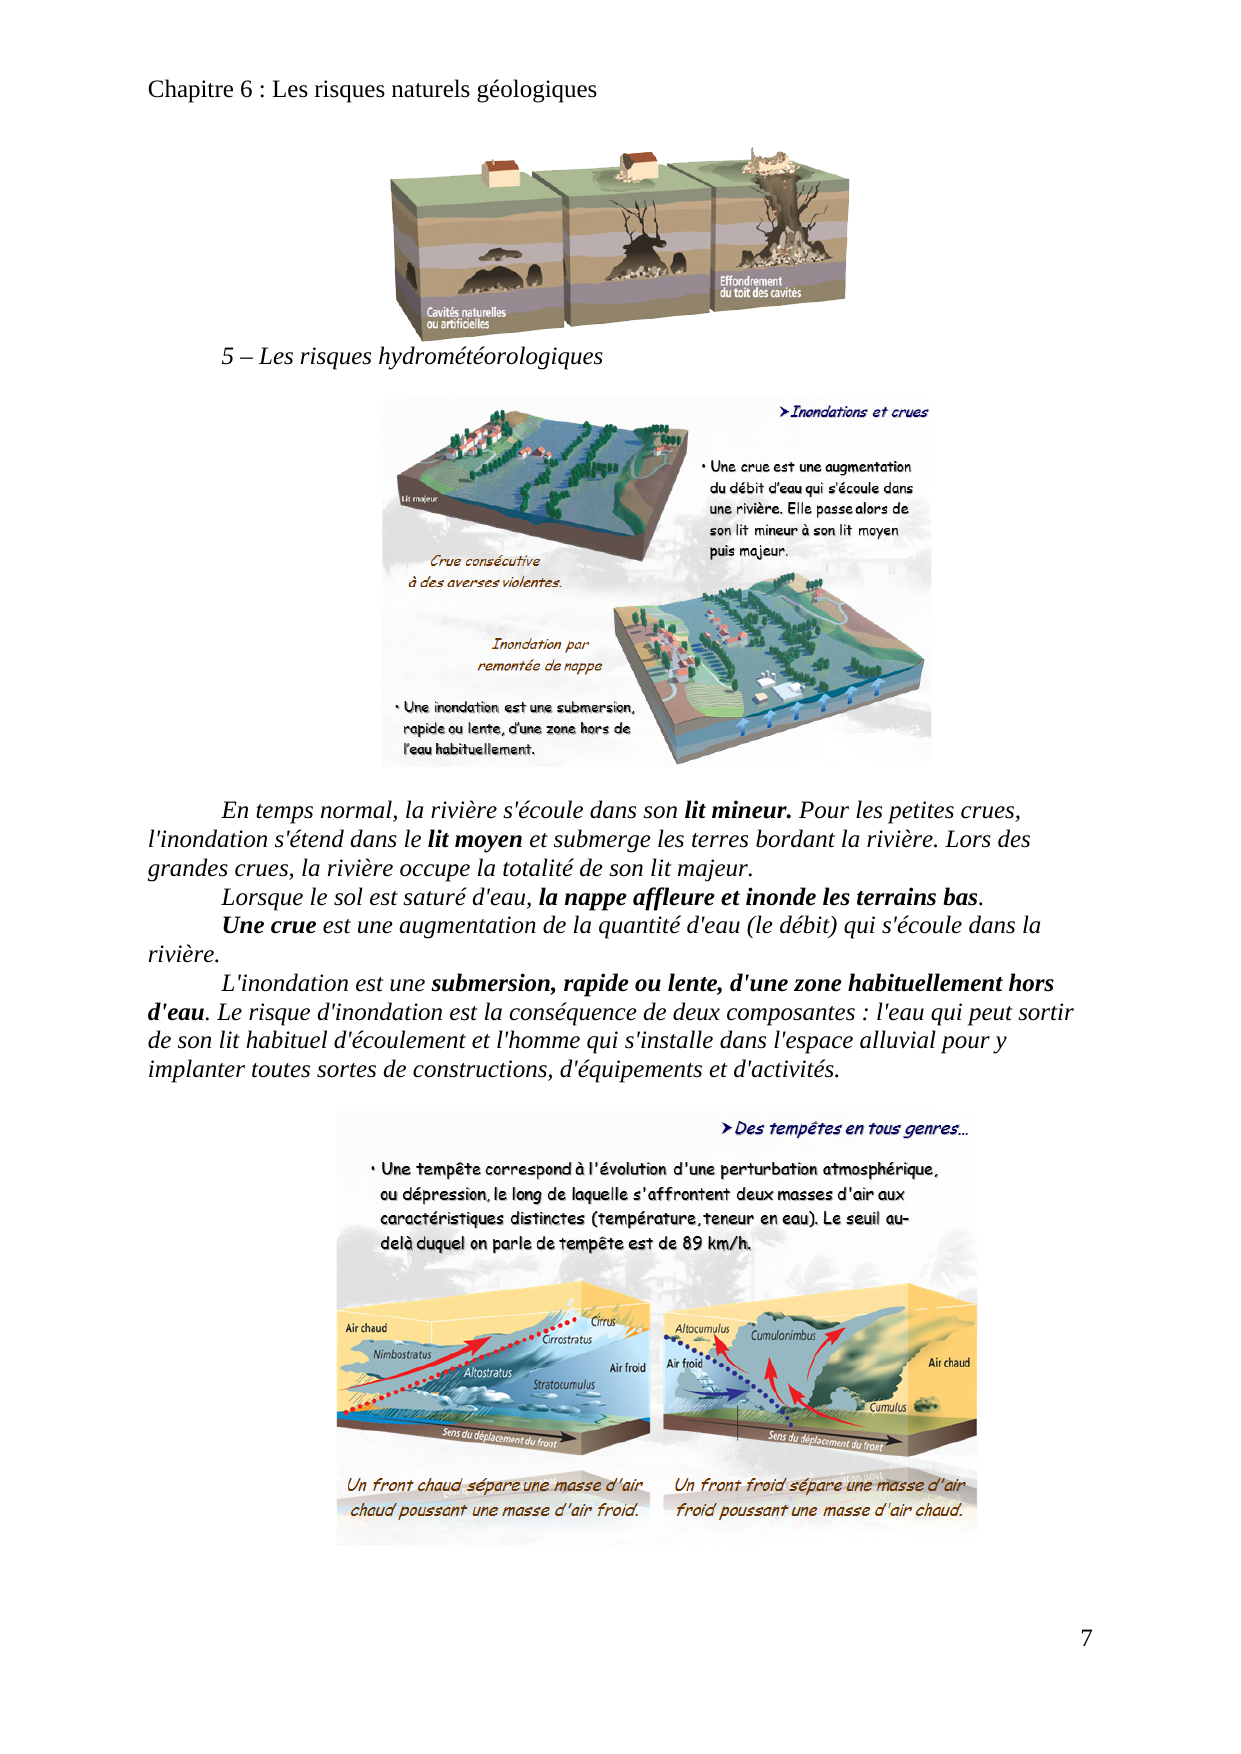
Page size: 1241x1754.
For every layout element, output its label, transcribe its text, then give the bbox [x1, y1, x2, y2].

text 5 – Les risques hydrométéorologiques [148, 341, 1093, 370]
text En temps normal, la rivière s'écoule dans son lit mineur. Pour les petites crues, l'inondation s'étend dans le lit moyen et submerge les terres bordant la rivière. Lors des grandes crues, la rivière occupe la totalité de son lit majeur. [148, 795, 1093, 882]
picture [336, 1111, 978, 1545]
text Une crue est une augmentation de la quantité d'eau (le débit) qui s'écoule dans la rivière. [148, 910, 1093, 968]
text Lorsque le sol est saturé d'eau, la nappe affleure et inonde les terrains bas. [148, 882, 1093, 910]
picture [382, 398, 932, 767]
text L'inondation est une submersion, rapide ou lente, d'une zone habituellement hors d'eau. Le risque d'inondation est la conséquence de deux composantes : l'eau qui peut sortir de son lit habituel d'écoulement et l'homme qui s'installe dans l'espace alluvial pour y implanter toutes sortes de constructions, d'équipements et d'activités. [148, 968, 1093, 1083]
picture [390, 147, 850, 342]
